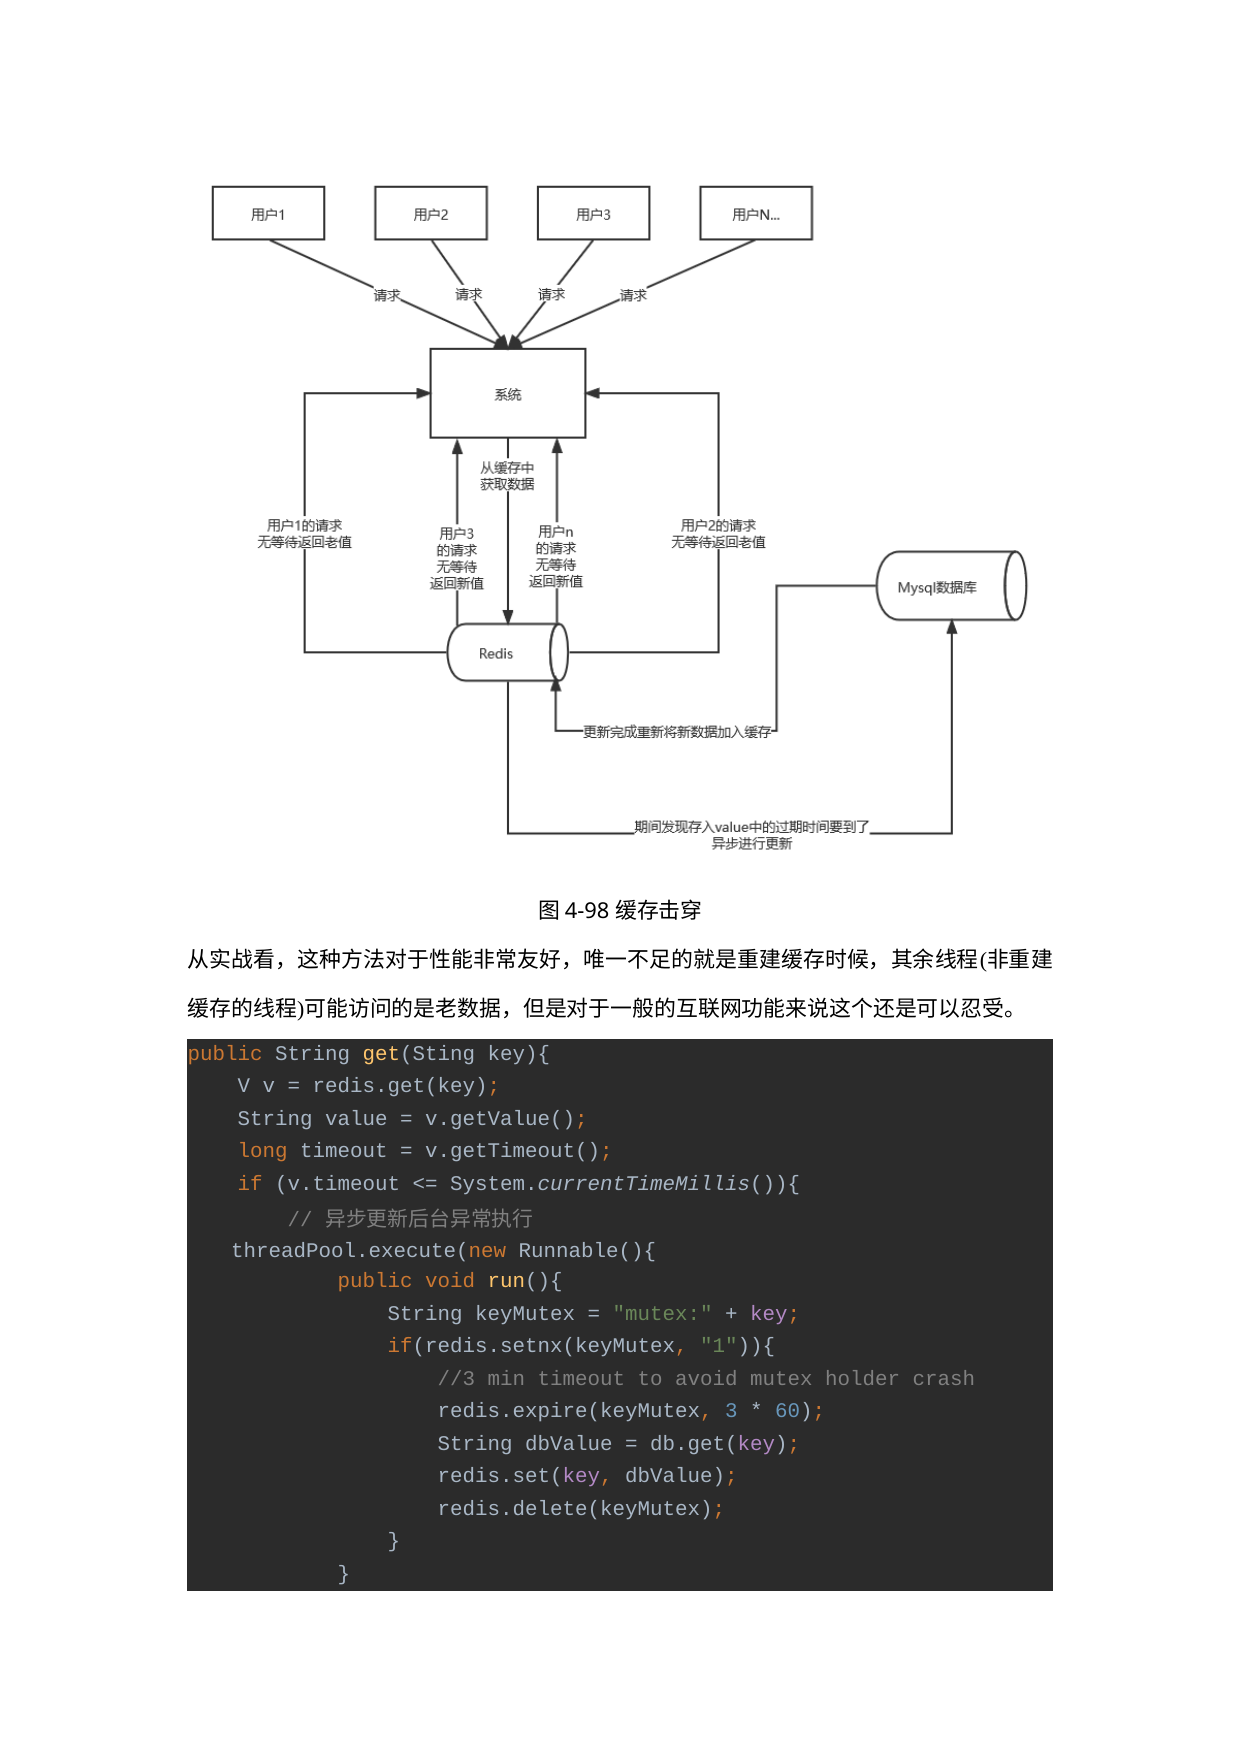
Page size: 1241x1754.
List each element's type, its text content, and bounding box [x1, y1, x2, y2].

picture [187, 162, 1053, 865]
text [187, 1039, 1053, 1591]
text 从实战看，这种方法对于性能非常友好，唯一不足的就是重建缓存时候，其余线程(非重建缓存的线程)可能访问的是老数据，但是对于一般的互联网功能来说这个还是可以忍受。 [187, 942, 1053, 1023]
